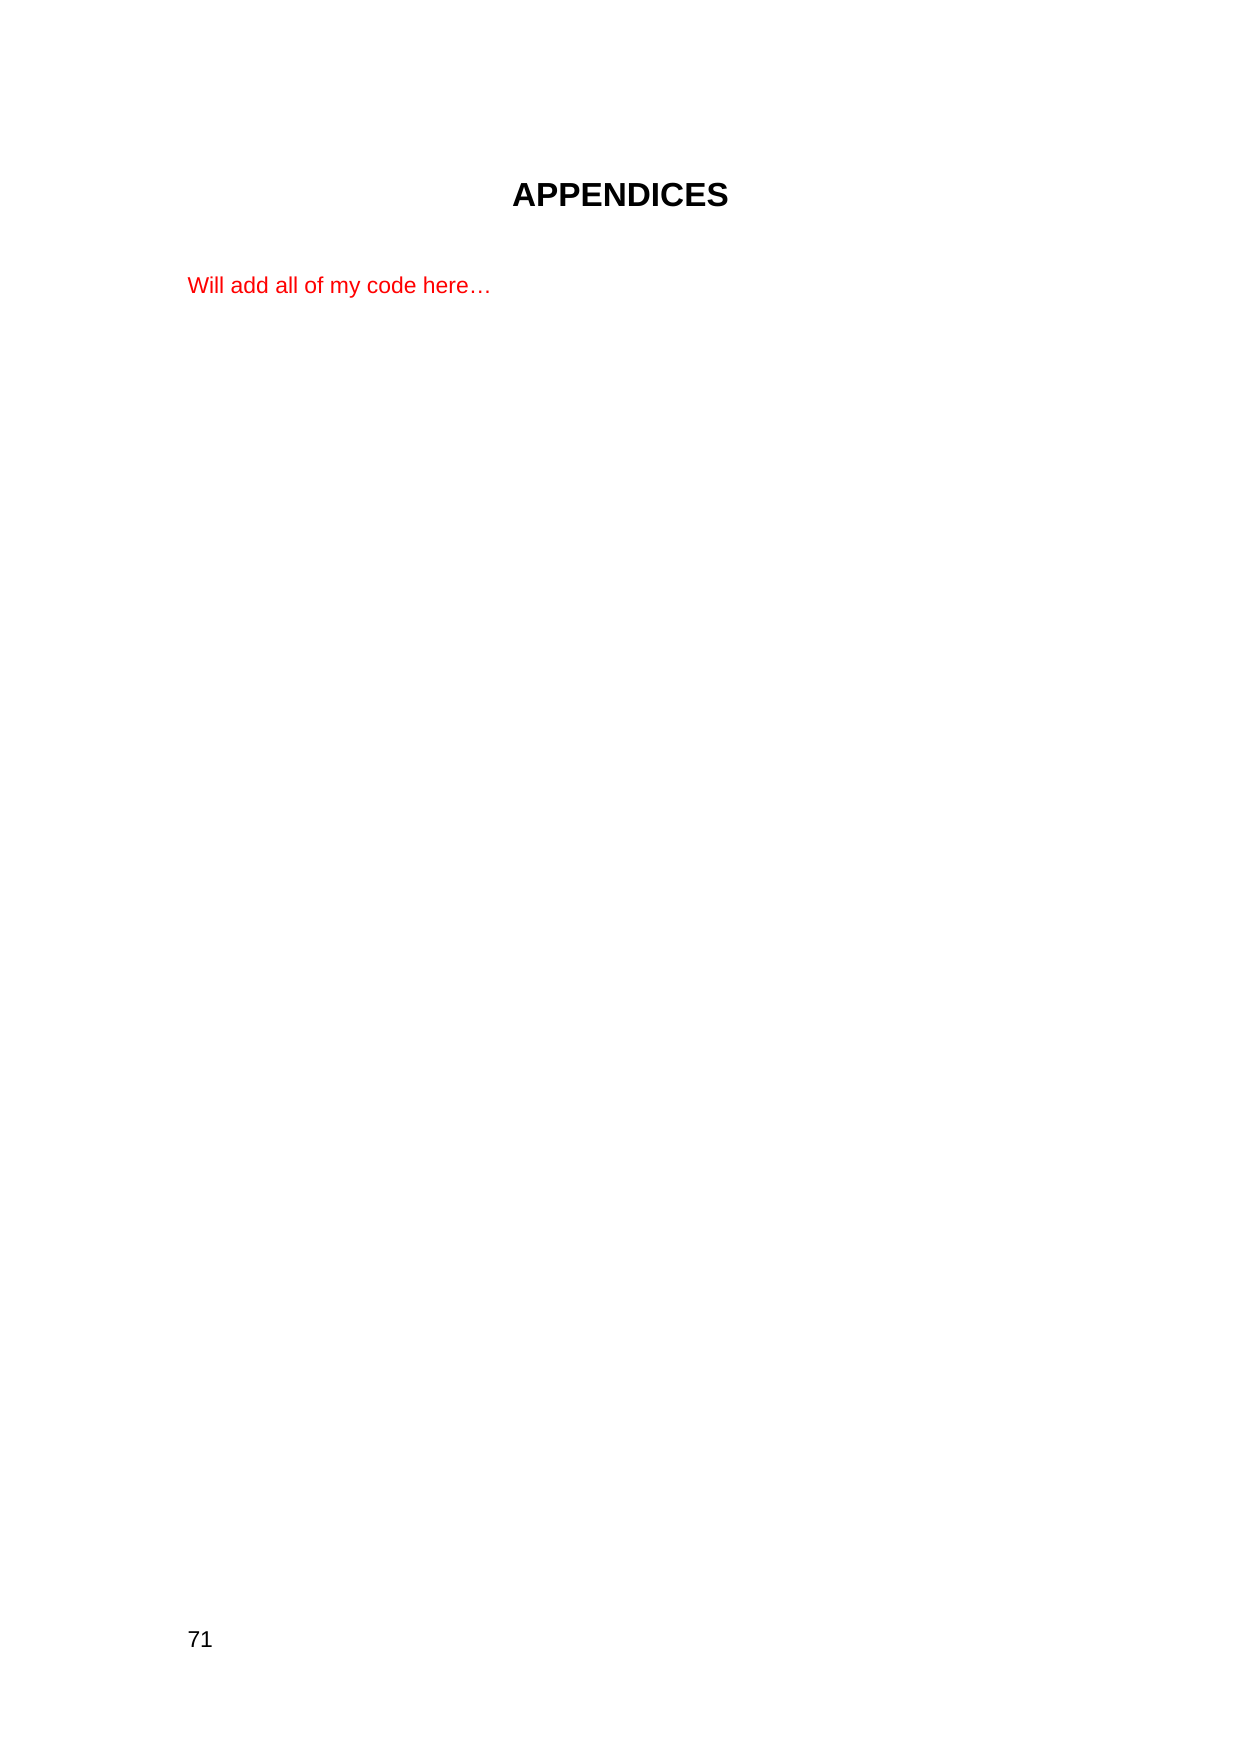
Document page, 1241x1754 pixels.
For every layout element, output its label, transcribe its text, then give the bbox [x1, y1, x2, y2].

text Will add all of my code here… [187, 272, 1053, 298]
subtitle APPENDICES [187, 175, 1053, 213]
